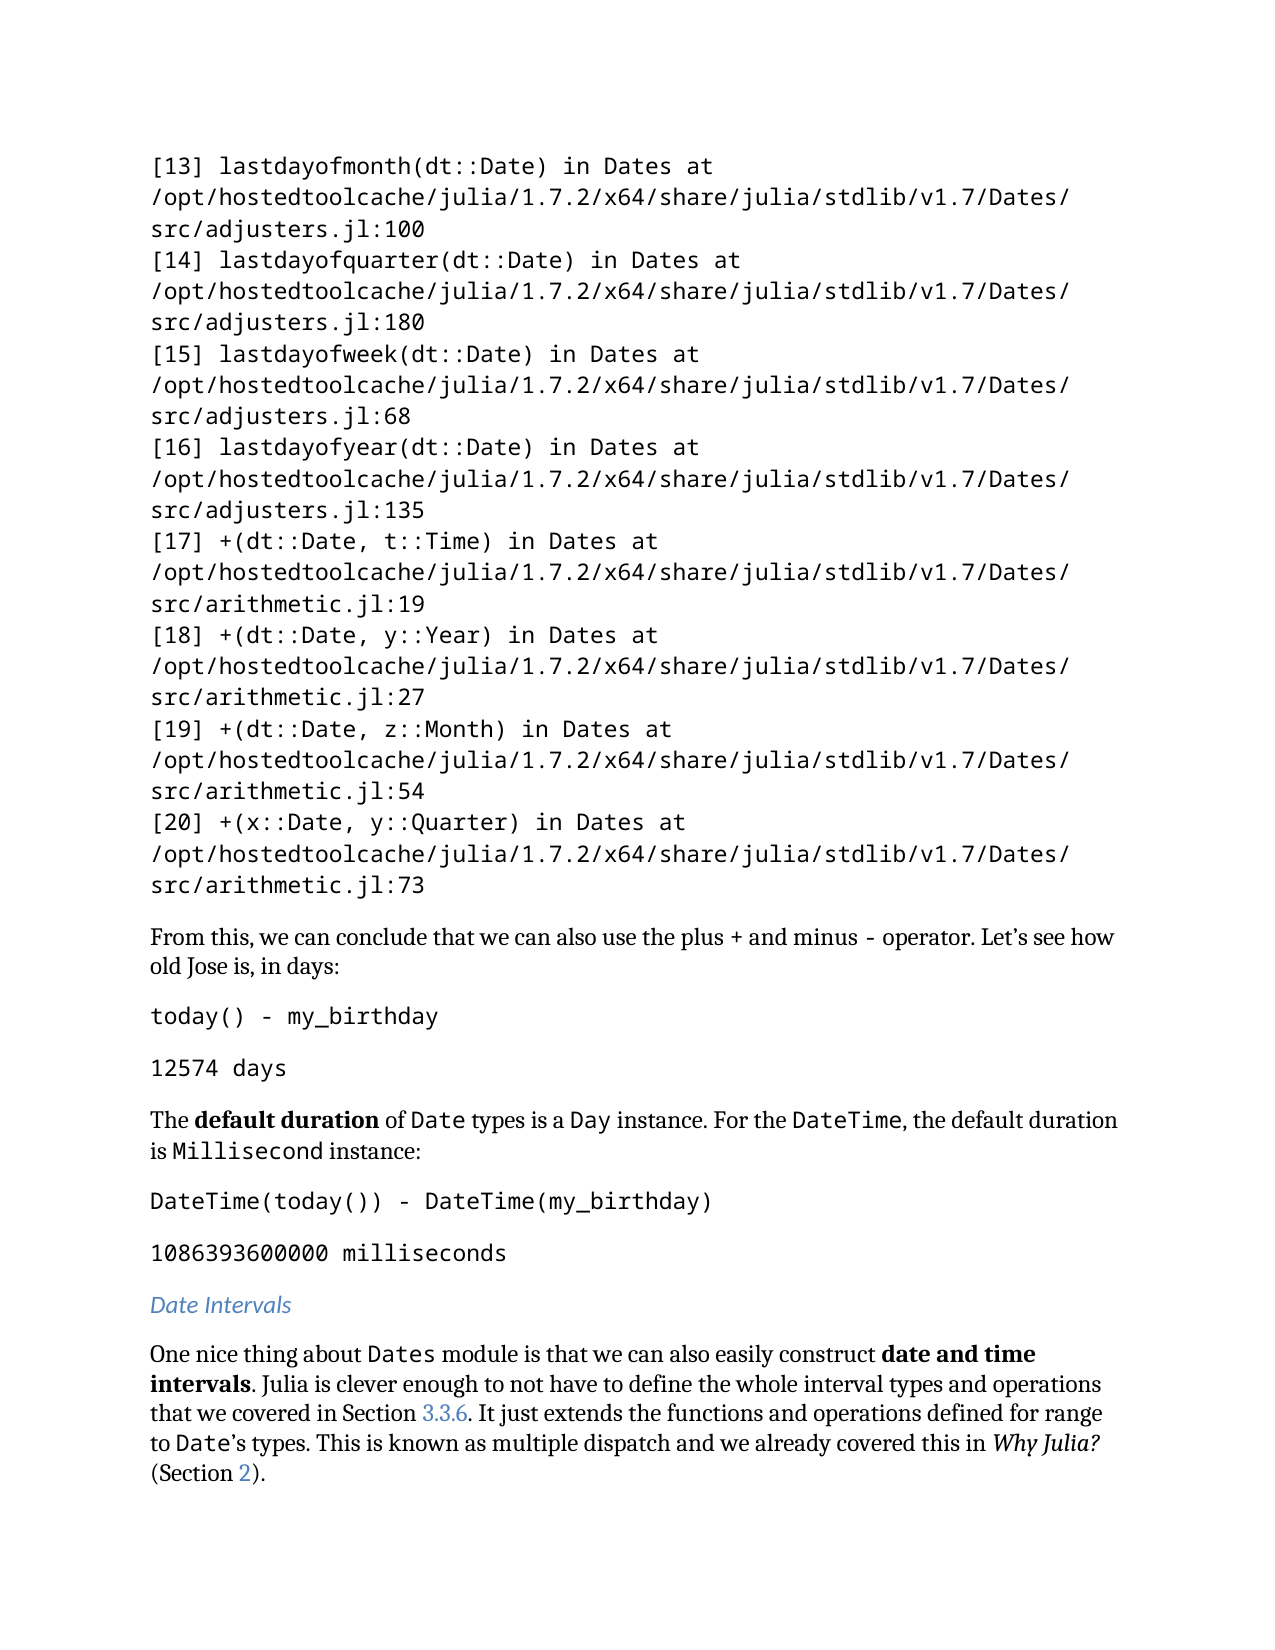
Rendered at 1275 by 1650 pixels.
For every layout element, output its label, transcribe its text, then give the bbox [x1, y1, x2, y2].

text One nice thing about Dates module is that we can also easily construct date and time intervals. Julia is clever enough to not have to define the whole interval types and operations that we covered in Section 3.3.6. It just extends the functions and operations defined for range to Date’s types. This is known as multiple dispatch and we already covered this in Why Julia? (Section 2). [150, 1338, 1125, 1487]
subtitle Date Intervals [150, 1289, 1125, 1320]
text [150, 150, 1125, 900]
text DateTime(today()) - DateTime(my_birthday) [150, 1185, 1125, 1216]
text today() - my_birthday [150, 999, 1125, 1031]
text 1086393600000 milliseconds [150, 1237, 1125, 1268]
text 12574 days [150, 1052, 1125, 1083]
text From this, we can conclude that we can also use the plus + and minus - operator. Let’s see how old Jose is, in days: [150, 921, 1125, 981]
text The default duration of Date types is a Day instance. For the DateTime, the default duration is Millisecond instance: [150, 1104, 1125, 1166]
